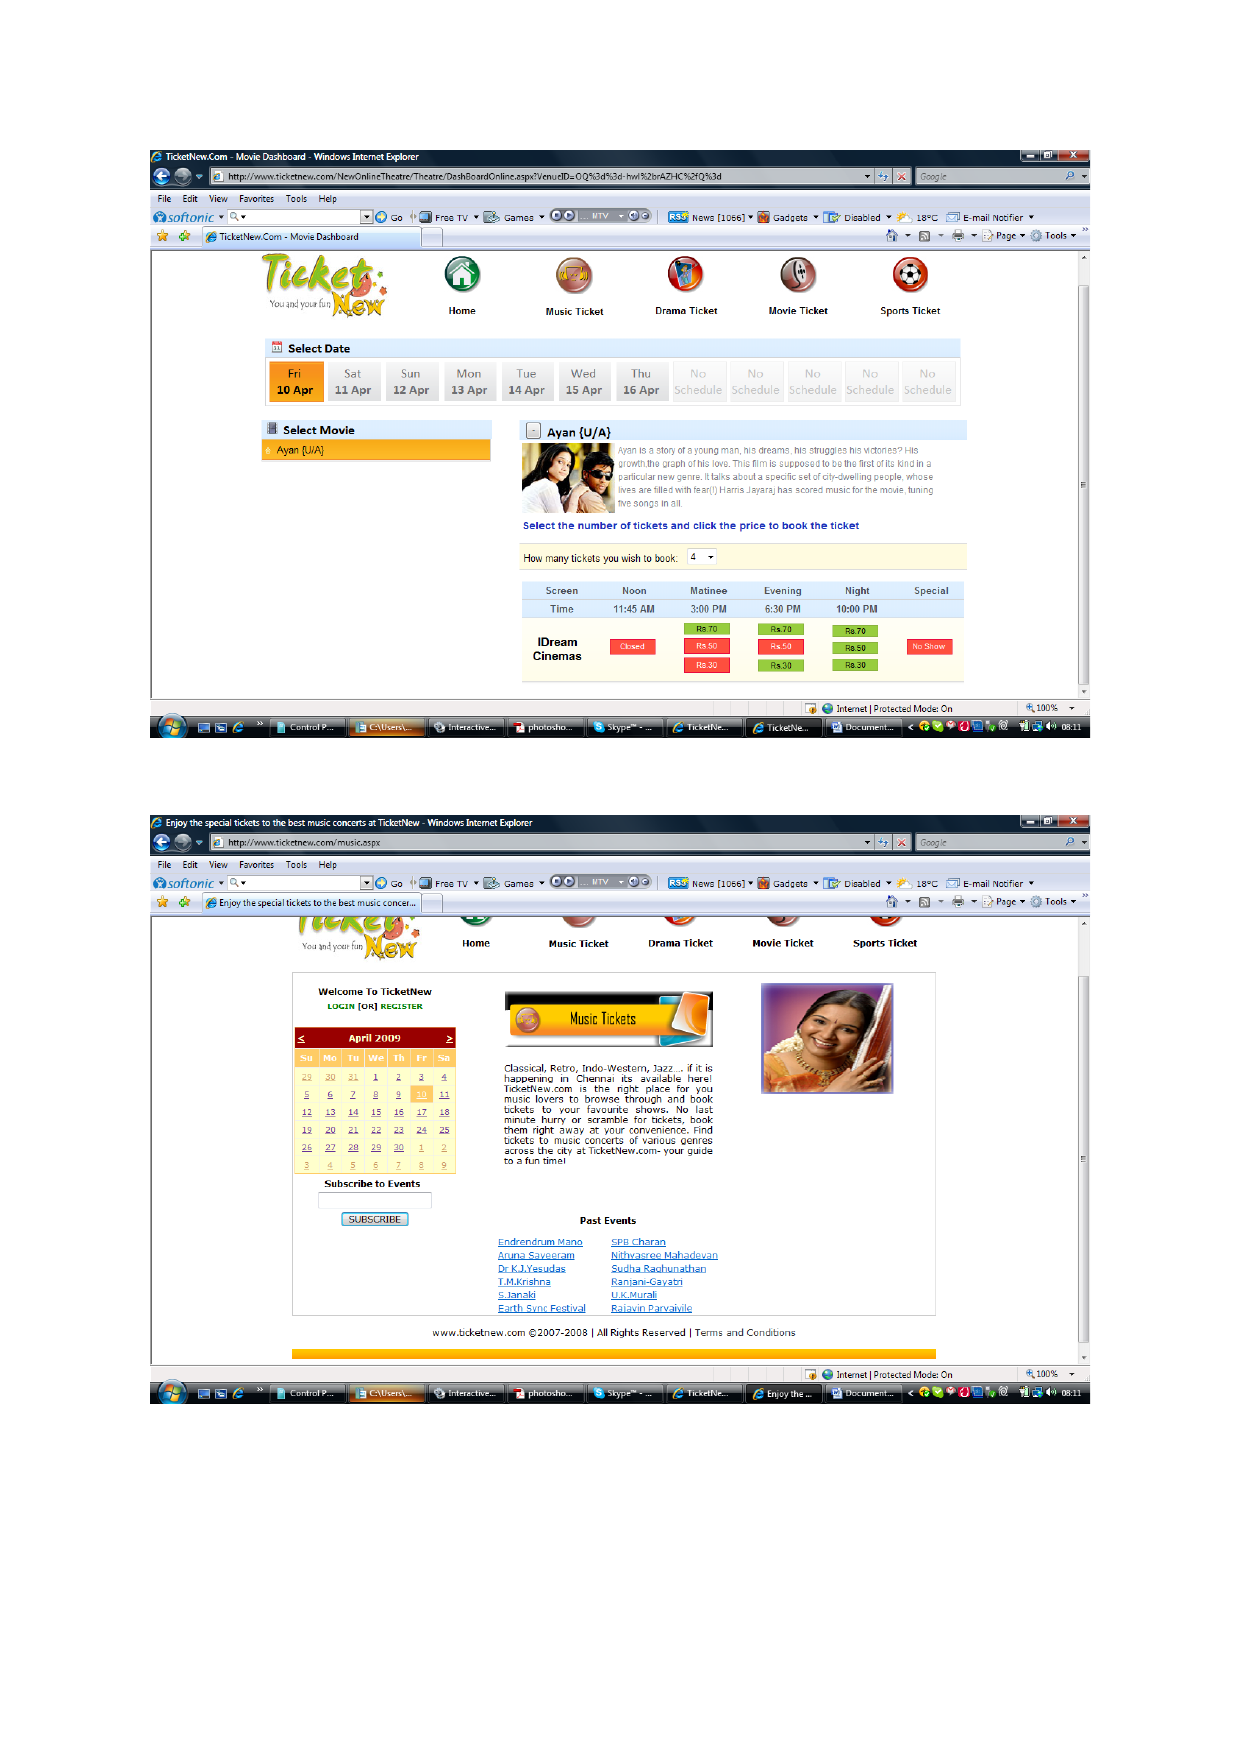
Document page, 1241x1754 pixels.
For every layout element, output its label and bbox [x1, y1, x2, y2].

picture [150, 815, 1091, 1404]
picture [150, 150, 1091, 738]
